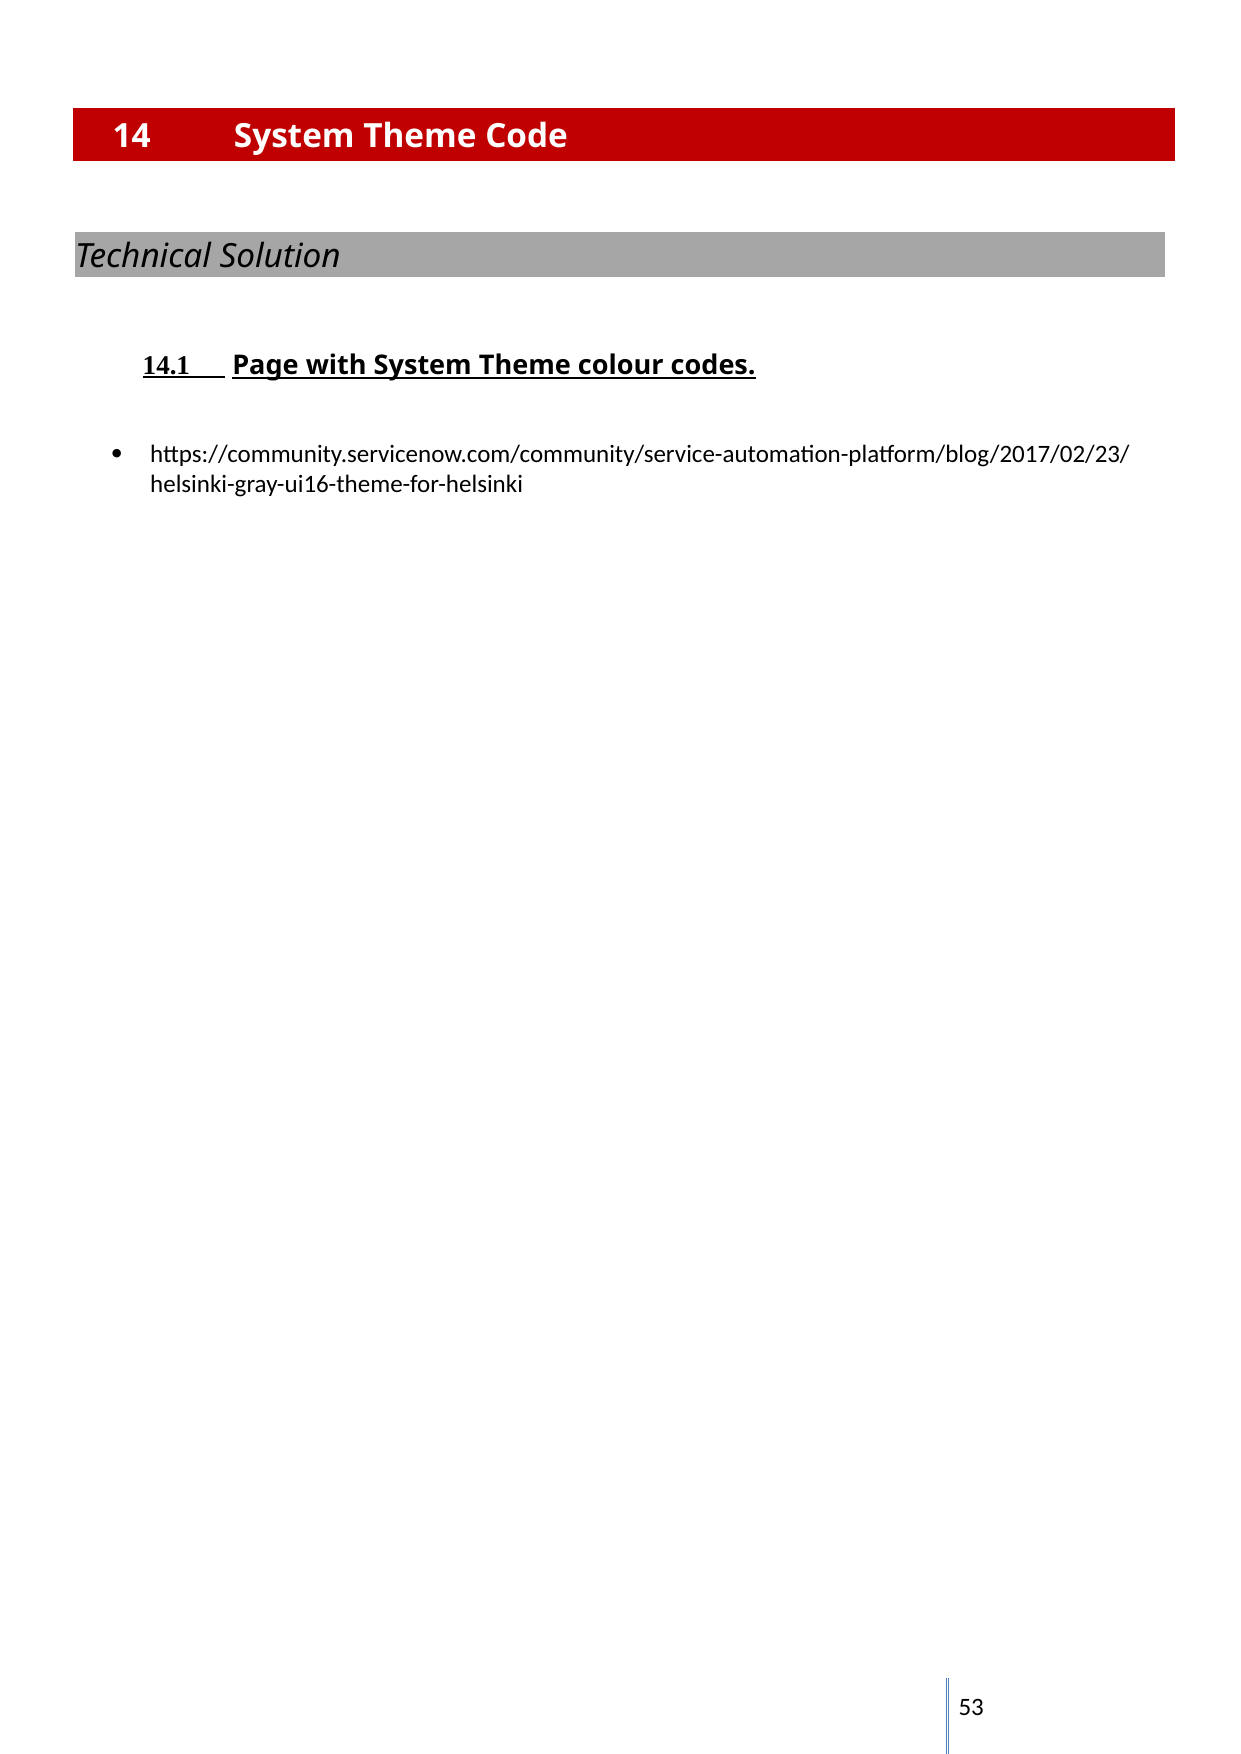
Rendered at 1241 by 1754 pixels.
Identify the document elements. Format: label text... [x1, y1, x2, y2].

subtitle System Theme Code [75, 110, 1174, 159]
list https://community.servicenow.com/community/service-automation-platform/blog/2017/02/23/helsinki-gray-ui16-theme-for-helsinki [112, 438, 1165, 499]
subtitle Technical Solution [75, 232, 1165, 277]
subtitle Page with System Theme colour codes. [142, 346, 1165, 382]
